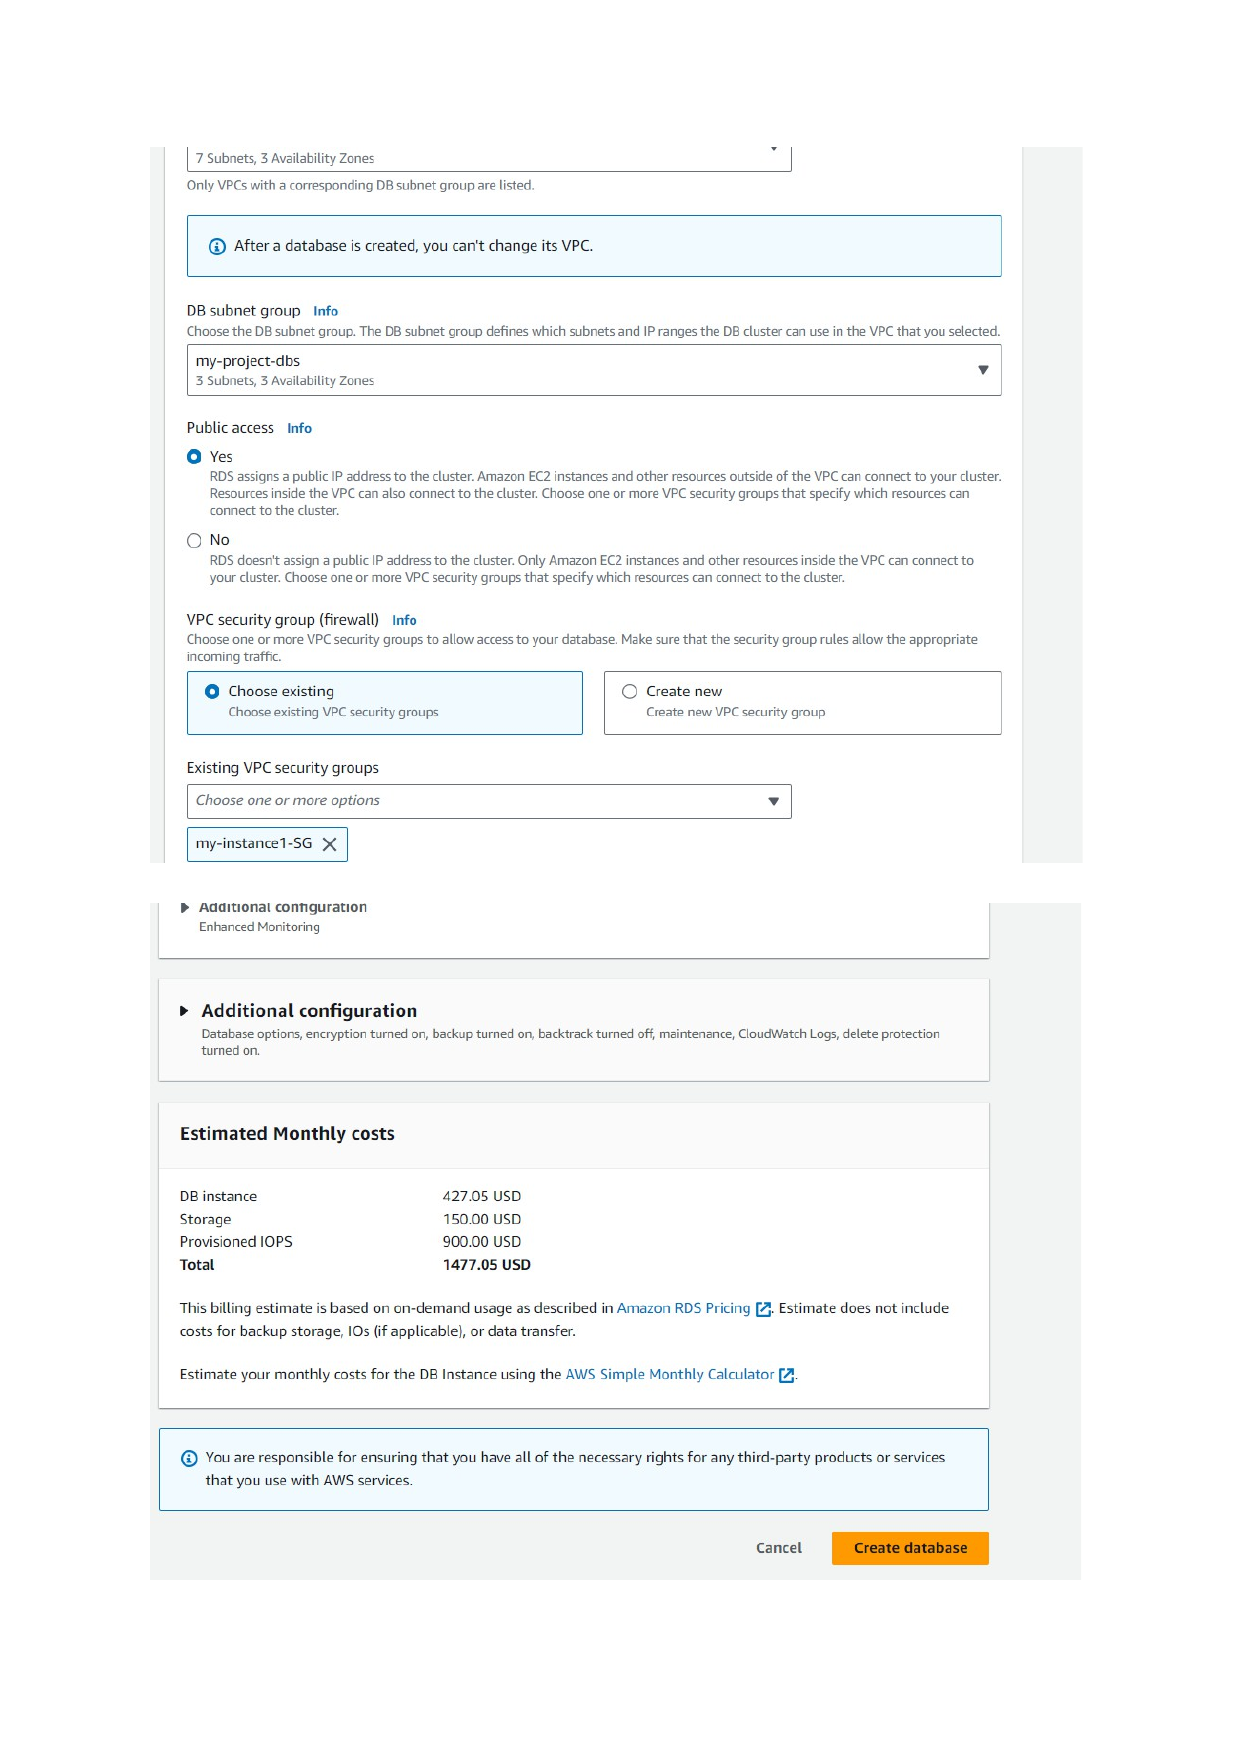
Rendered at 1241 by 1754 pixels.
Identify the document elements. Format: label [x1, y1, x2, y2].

picture [150, 147, 1083, 863]
picture [150, 903, 1082, 1580]
